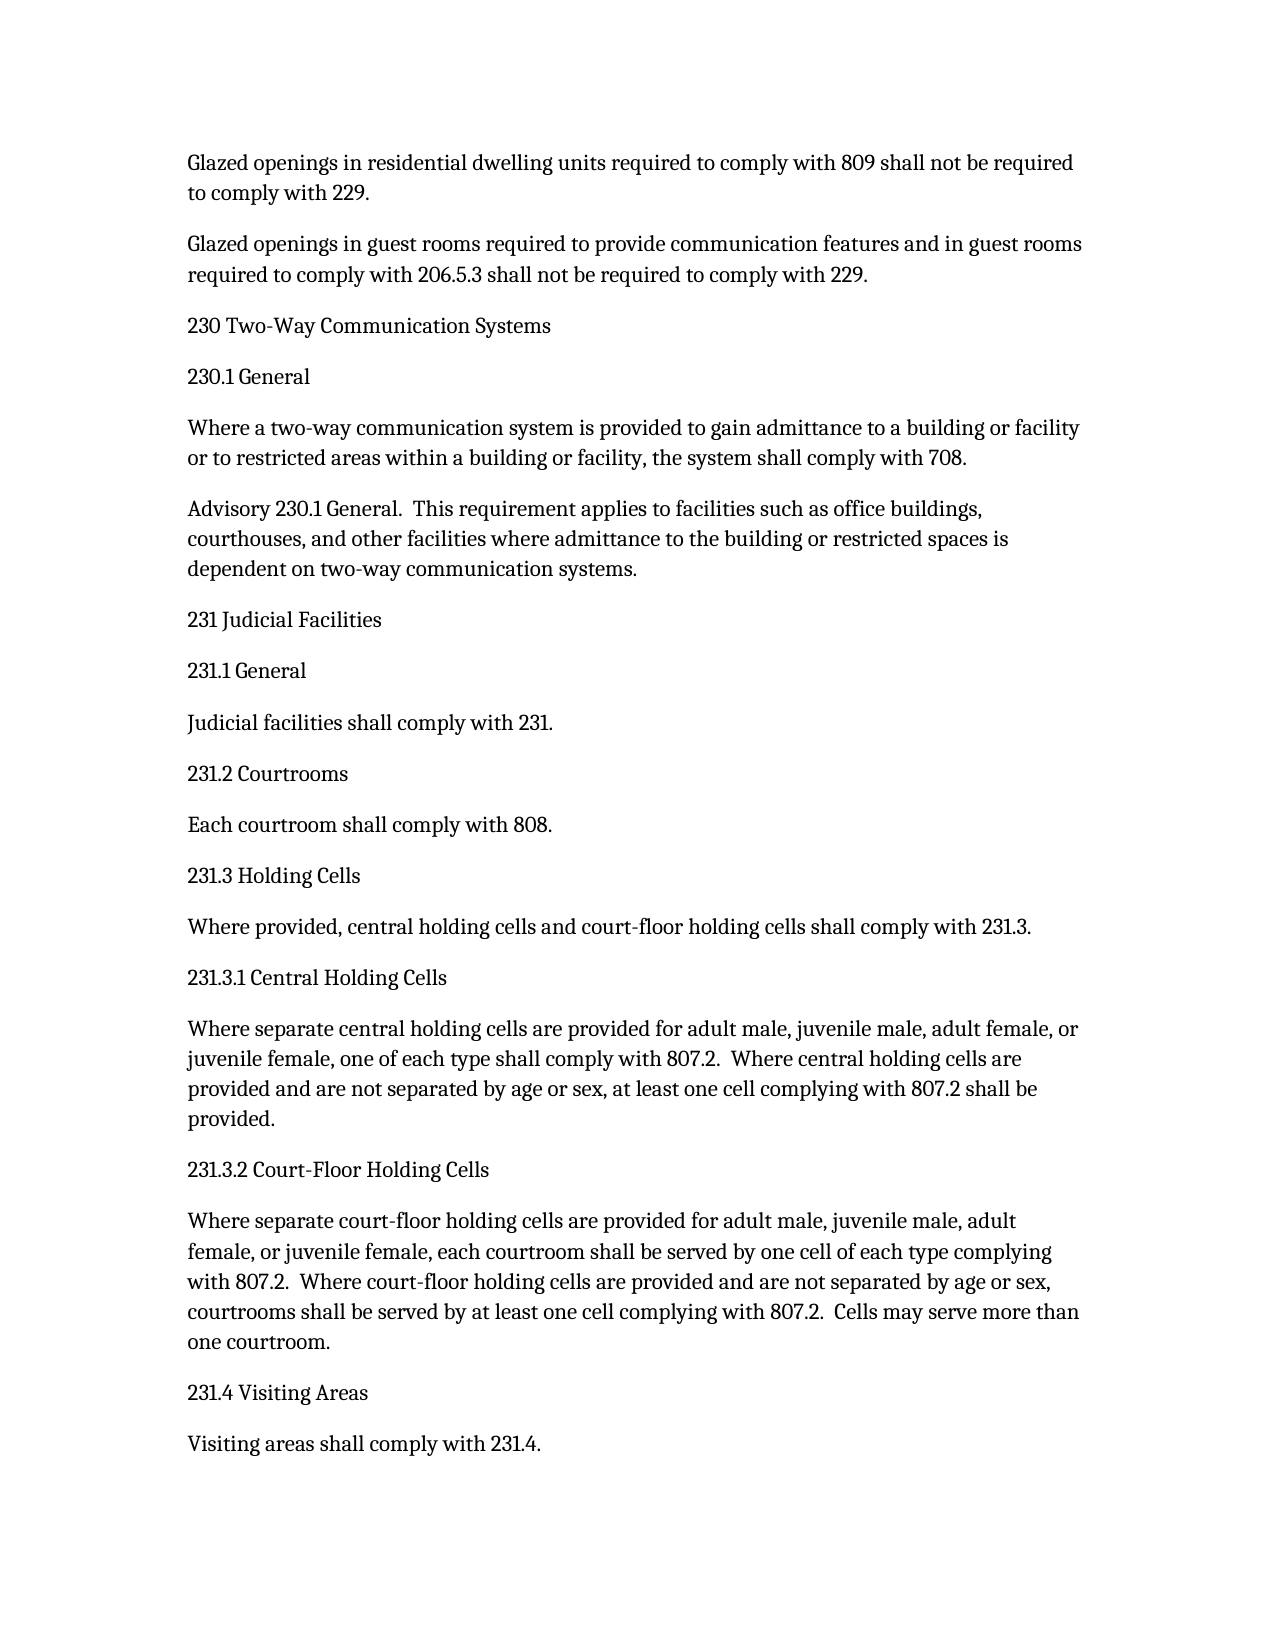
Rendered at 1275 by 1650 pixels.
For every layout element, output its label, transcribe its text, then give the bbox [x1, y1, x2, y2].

text Visiting areas shall comply with 231.4. [187, 1431, 1087, 1458]
text Where separate central holding cells are provided for adult male, juvenile male, adult female, or juvenile female, one of each type shall comply with 807.2. Where central holding cells are provided and are not separated by age or sex, at least one cell complying with 807.2 shall be provided. [187, 1016, 1087, 1133]
text 230 Two-Way Communication Systems [187, 312, 1087, 339]
text 231.2 Courtrooms [187, 760, 1087, 787]
text Judicial facilities shall comply with 231. [187, 709, 1087, 736]
text 231.3 Holding Cells [187, 862, 1087, 889]
text 230.1 General [187, 363, 1087, 390]
text Each courtroom shall comply with 808. [187, 811, 1087, 838]
text Where separate court-floor holding cells are provided for adult male, juvenile male, adult female, or juvenile female, each courtroom shall be served by one cell of each type complying with 807.2. Where court-floor holding cells are provided and are not separated by age or sex, courtrooms shall be served by at least one cell complying with 807.2. Cells may serve more than one courtroom. [187, 1208, 1087, 1356]
text Glazed openings in guest rooms required to provide communication features and in guest rooms required to comply with 206.5.3 shall not be required to comply with 229. [187, 231, 1087, 288]
text Advisory 230.1 General. This requirement applies to facilities such as office buildings, courthouses, and other facilities where admittance to the building or restricted spaces is dependent on two-way communication systems. [187, 496, 1087, 583]
text Glazed openings in residential dwelling units required to comply with 809 shall not be required to comply with 229. [187, 150, 1087, 207]
text Where a two-way communication system is provided to gain admittance to a building or facility or to restricted areas within a building or facility, the system shall comply with 708. [187, 414, 1087, 471]
text 231.4 Visiting Areas [187, 1380, 1087, 1407]
text 231.3.2 Court-Floor Holding Cells [187, 1157, 1087, 1184]
text 231.3.1 Central Holding Cells [187, 964, 1087, 991]
text 231.1 General [187, 658, 1087, 685]
text Where provided, central holding cells and court-floor holding cells shall comply with 231.3. [187, 913, 1087, 940]
text 231 Judicial Facilities [187, 607, 1087, 634]
